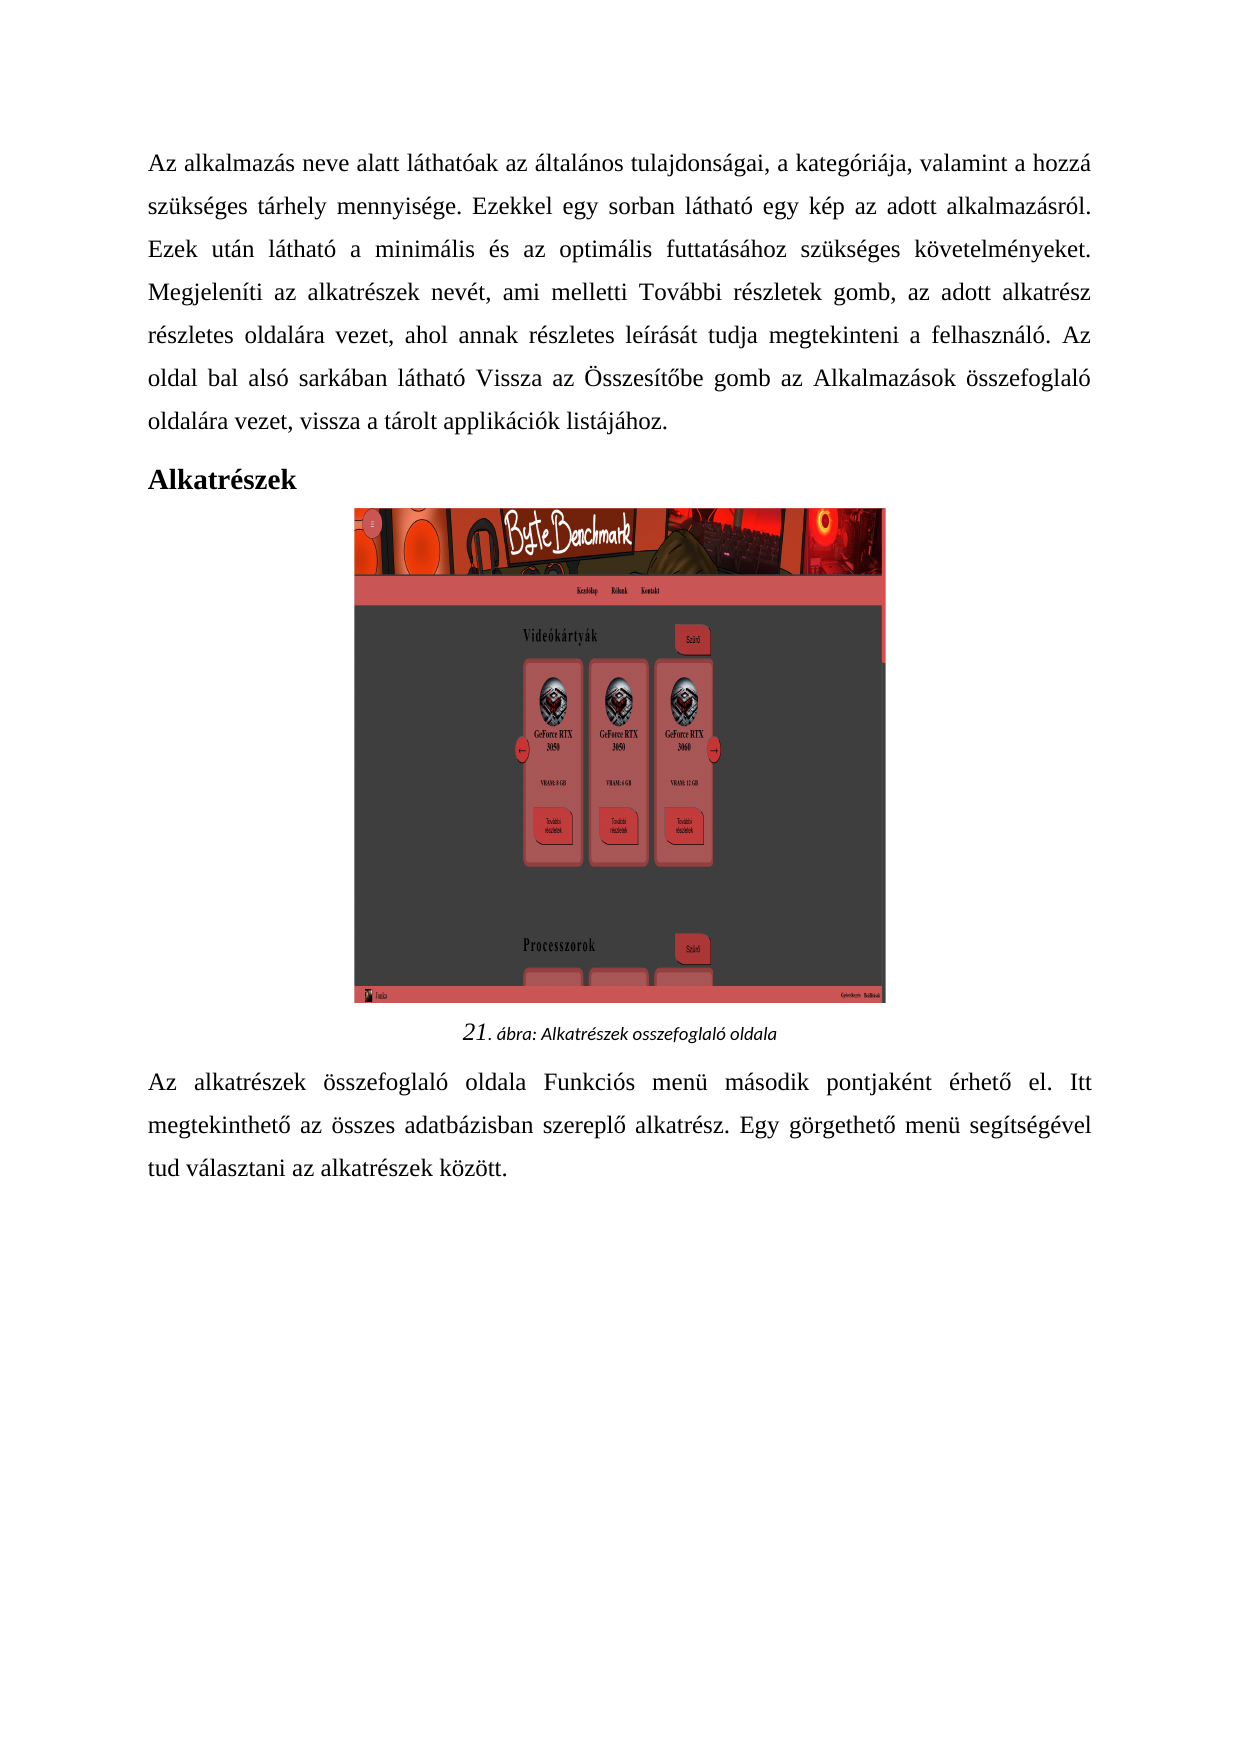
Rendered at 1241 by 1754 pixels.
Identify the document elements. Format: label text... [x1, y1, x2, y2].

text Az alkatrészek összefoglaló oldala Funkciós menü második pontjaként érhető el. Itt megtekinthető az összes adatbázisban szereplő alkatrész. Egy görgethető menü segítségével tud választani az alkatrészek között. [148, 1067, 1093, 1182]
picture [354, 508, 886, 1003]
text 21. ábra: Alkatrészek osszefoglaló oldala [148, 1017, 1093, 1046]
text Az alkalmazás neve alatt láthatóak az általános tulajdonságai, a kategóriája, valamint a hozzá szükséges tárhely mennyisége. Ezekkel egy sorban látható egy kép az adott alkalmazásról. Ezek után látható a minimális és az optimális futtatásához szükséges követelményeket. Megjeleníti az alkatrészek nevét, ami melletti További részletek gomb, az adott alkatrész részletes oldalára vezet, ahol annak részletes leírását tudja megtekinteni a felhasználó. Az oldal bal alsó sarkában látható Vissza az Összesítőbe gomb az Alkalmazások összefoglaló oldalára vezet, vissza a tárolt applikációk listájához. [148, 148, 1093, 435]
text Alkatrészek [148, 462, 1093, 496]
